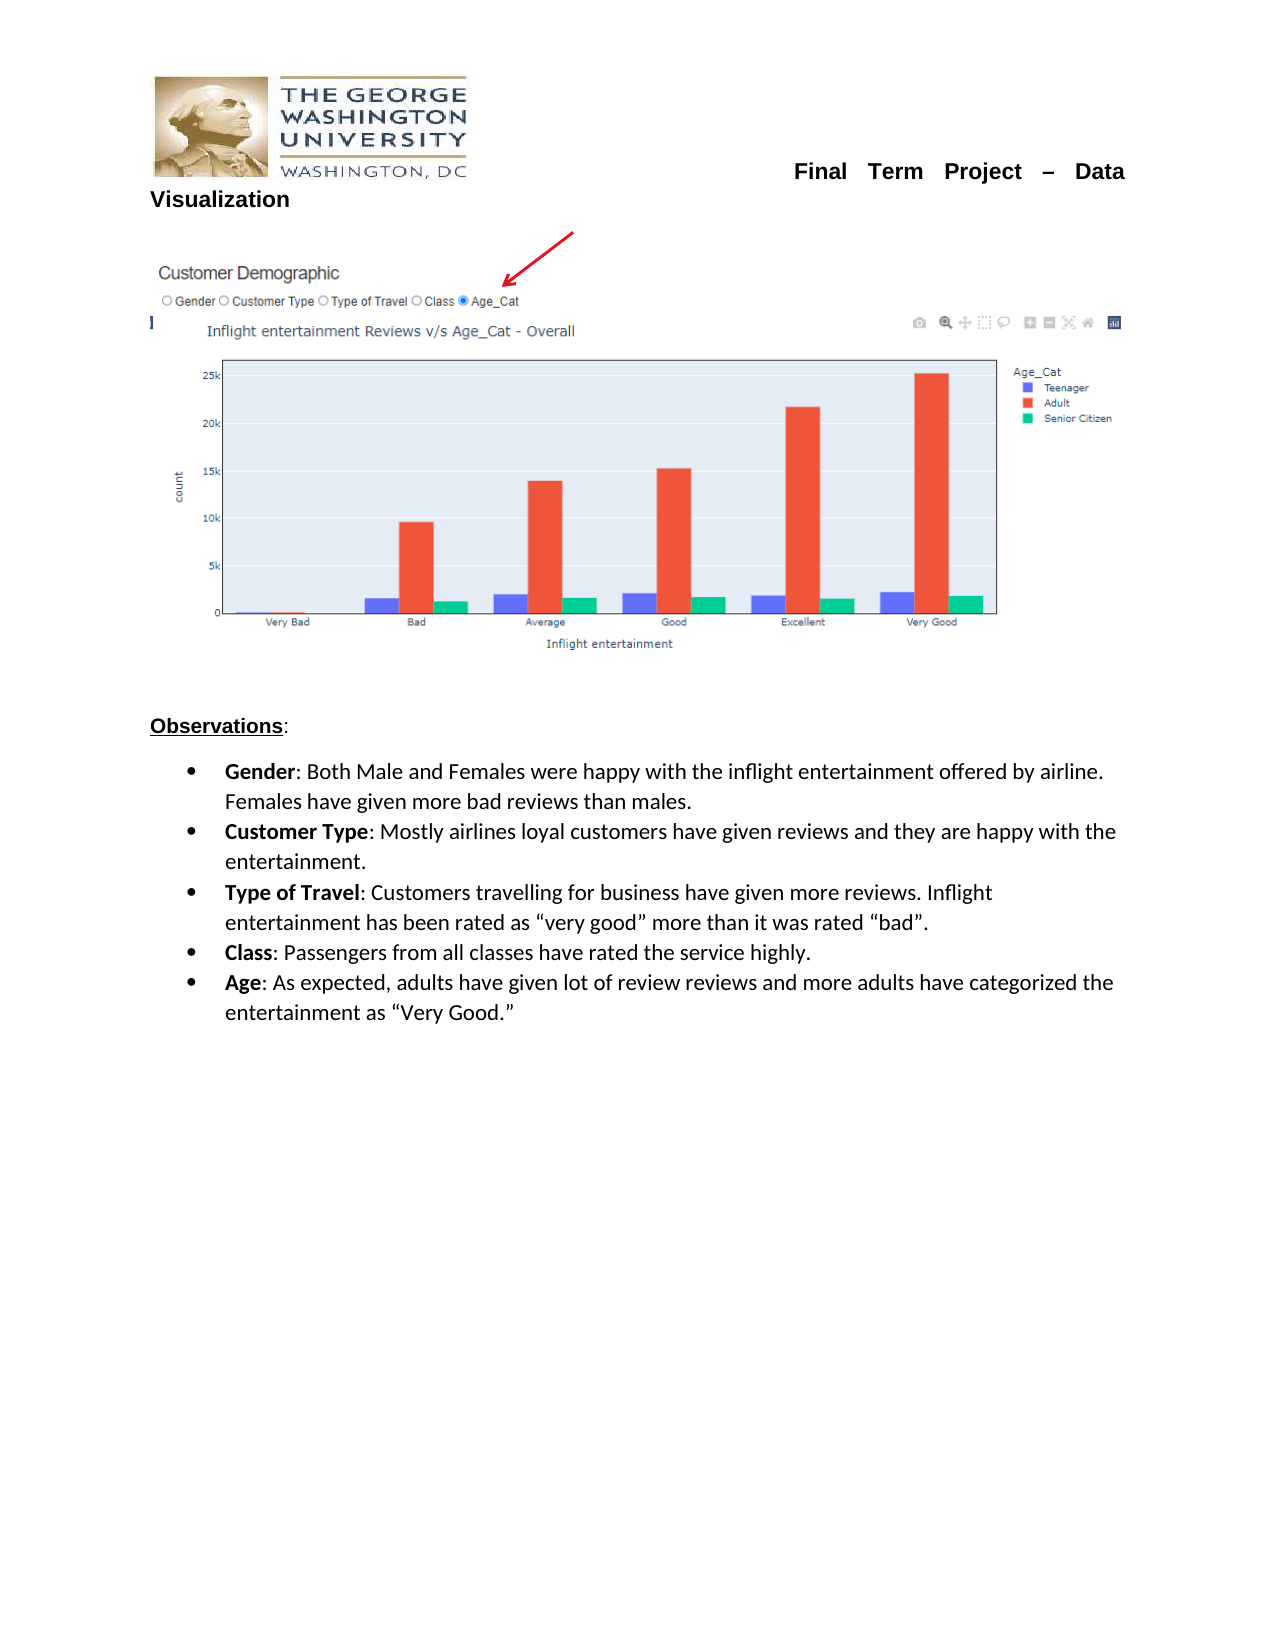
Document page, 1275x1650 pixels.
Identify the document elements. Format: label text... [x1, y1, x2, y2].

picture [150, 261, 1125, 653]
list Customer Type: Mostly airlines loyal customers have given reviews and they are happy with the entertainment. [187, 817, 1125, 876]
list Type of Travel: Customers travelling for business have given more reviews. Inflight entertainment has been rated as “very good” more than it was rated “bad”. [187, 878, 1125, 936]
text Observations: [150, 714, 1125, 738]
list Class: Passengers from all classes have rated the service highly. [187, 938, 1125, 966]
list Gender: Both Male and Females were happy with the inflight entertainment offered by airline. Females have given more bad reviews than males. [187, 757, 1125, 815]
list Age: As expected, adults have given lot of review reviews and more adults have categorized the entertainment as “Very Good.” [187, 968, 1125, 1027]
